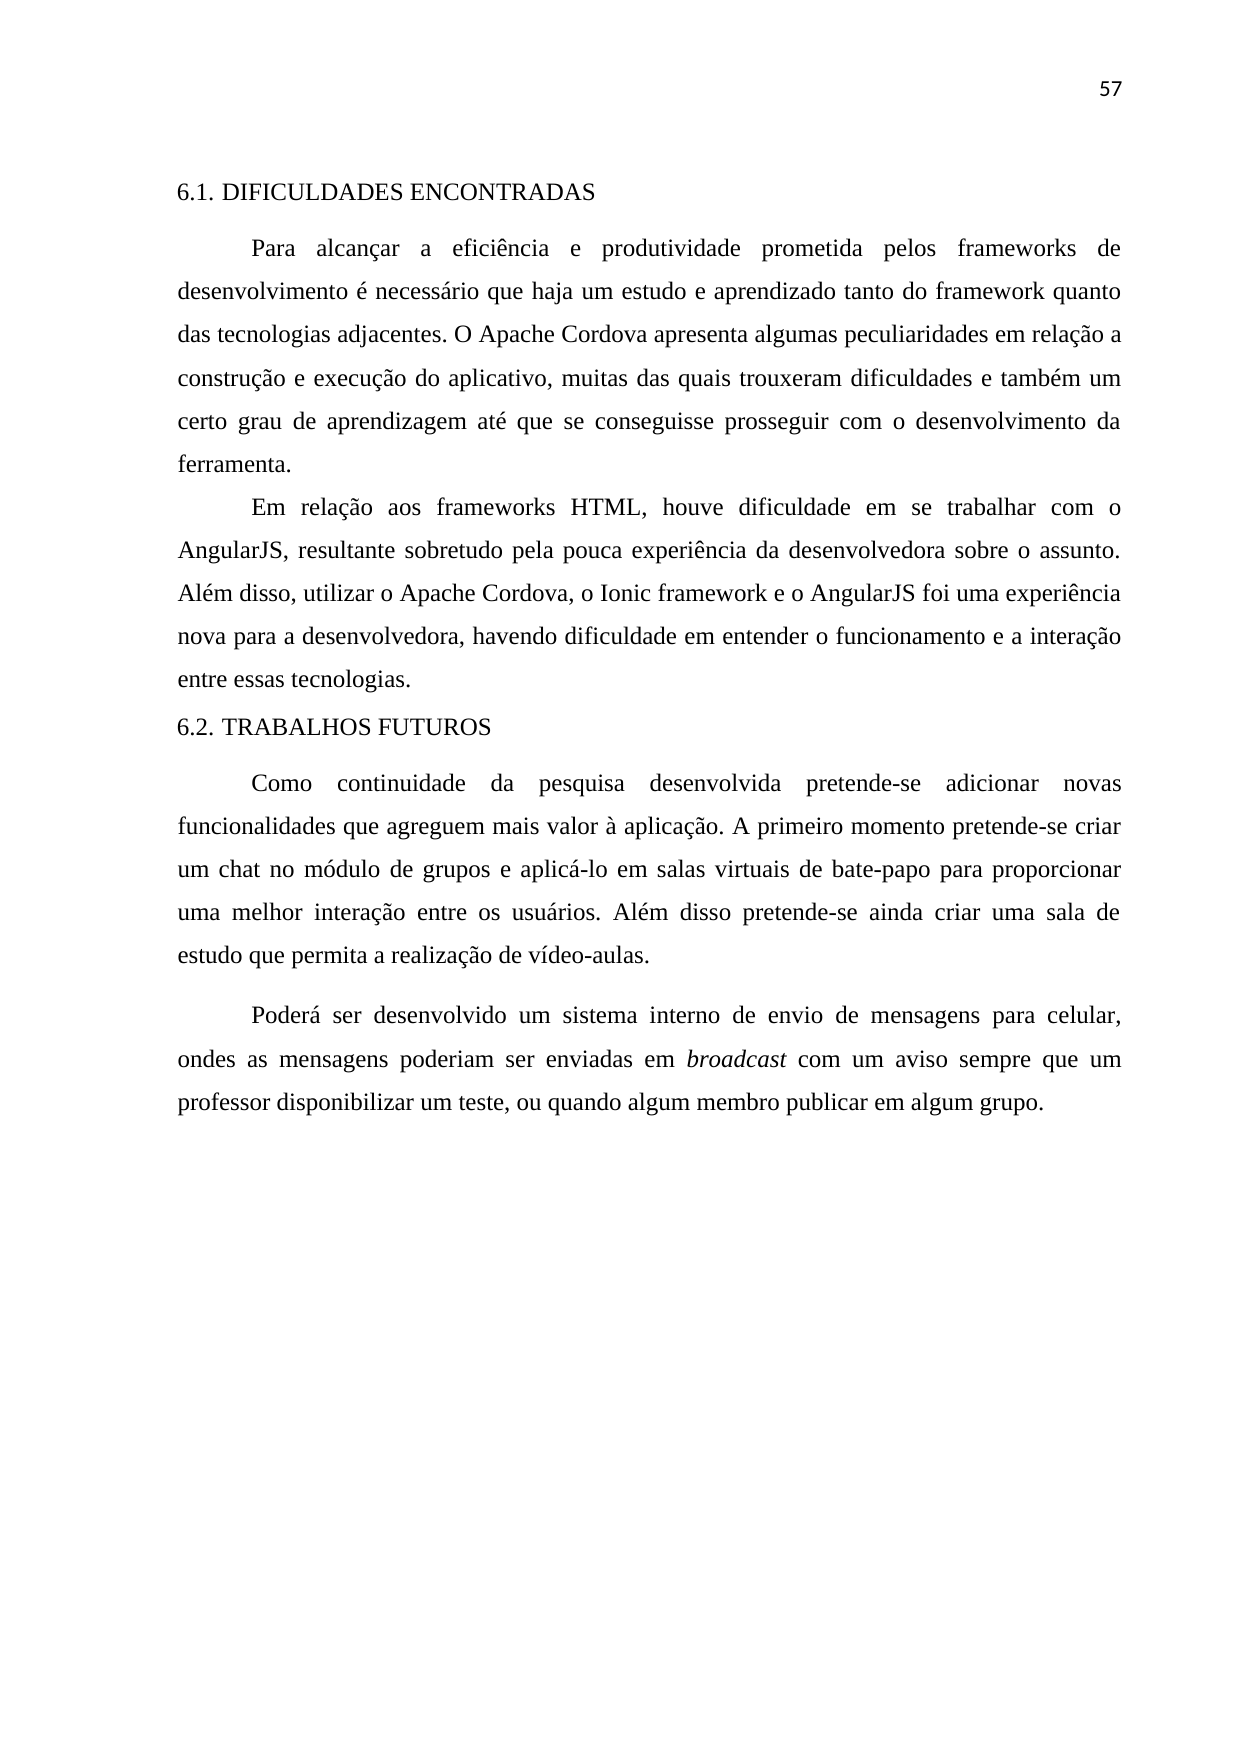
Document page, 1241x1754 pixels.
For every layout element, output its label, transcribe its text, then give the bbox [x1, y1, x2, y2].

text Poderá ser desenvolvido um sistema interno de envio de mensagens para celular, ondes as mensagens poderiam ser enviadas em broadcast com um aviso sempre que um professor disponibilizar um teste, ou quando algum membro publicar em algum grupo. [177, 1001, 1122, 1116]
subtitle TRABALHOS FUTUROS [177, 712, 1122, 741]
subtitle DIFICULDADES ENCONTRADAS [177, 177, 1122, 206]
text Em relação aos frameworks HTML, houve dificuldade em se trabalhar com o AngularJS, resultante sobretudo pela pouca experiência da desenvolvedora sobre o assunto. Além disso, utilizar o Apache Cordova, o Ionic framework e o AngularJS foi uma experiência nova para a desenvolvedora, havendo dificuldade em entender o funcionamento e a interação entre essas tecnologias. [177, 492, 1122, 693]
text Como continuidade da pesquisa desenvolvida pretende-se adicionar novas funcionalidades que agreguem mais valor à aplicação. A primeiro momento pretende-se criar um chat no módulo de grupos e aplicá-lo em salas virtuais de bate-papo para proporcionar uma melhor interação entre os usuários. Além disso pretende-se ainda criar uma sala de estudo que permita a realização de vídeo-aulas. [177, 768, 1122, 969]
text Para alcançar a eficiência e produtividade prometida pelos frameworks de desenvolvimento é necessário que haja um estudo e aprendizado tanto do framework quanto das tecnologias adjacentes. O Apache Cordova apresenta algumas peculiaridades em relação a construção e execução do aplicativo, muitas das quais trouxeram dificuldades e também um certo grau de aprendizagem até que se conseguisse prosseguir com o desenvolvimento da ferramenta. [177, 233, 1122, 478]
